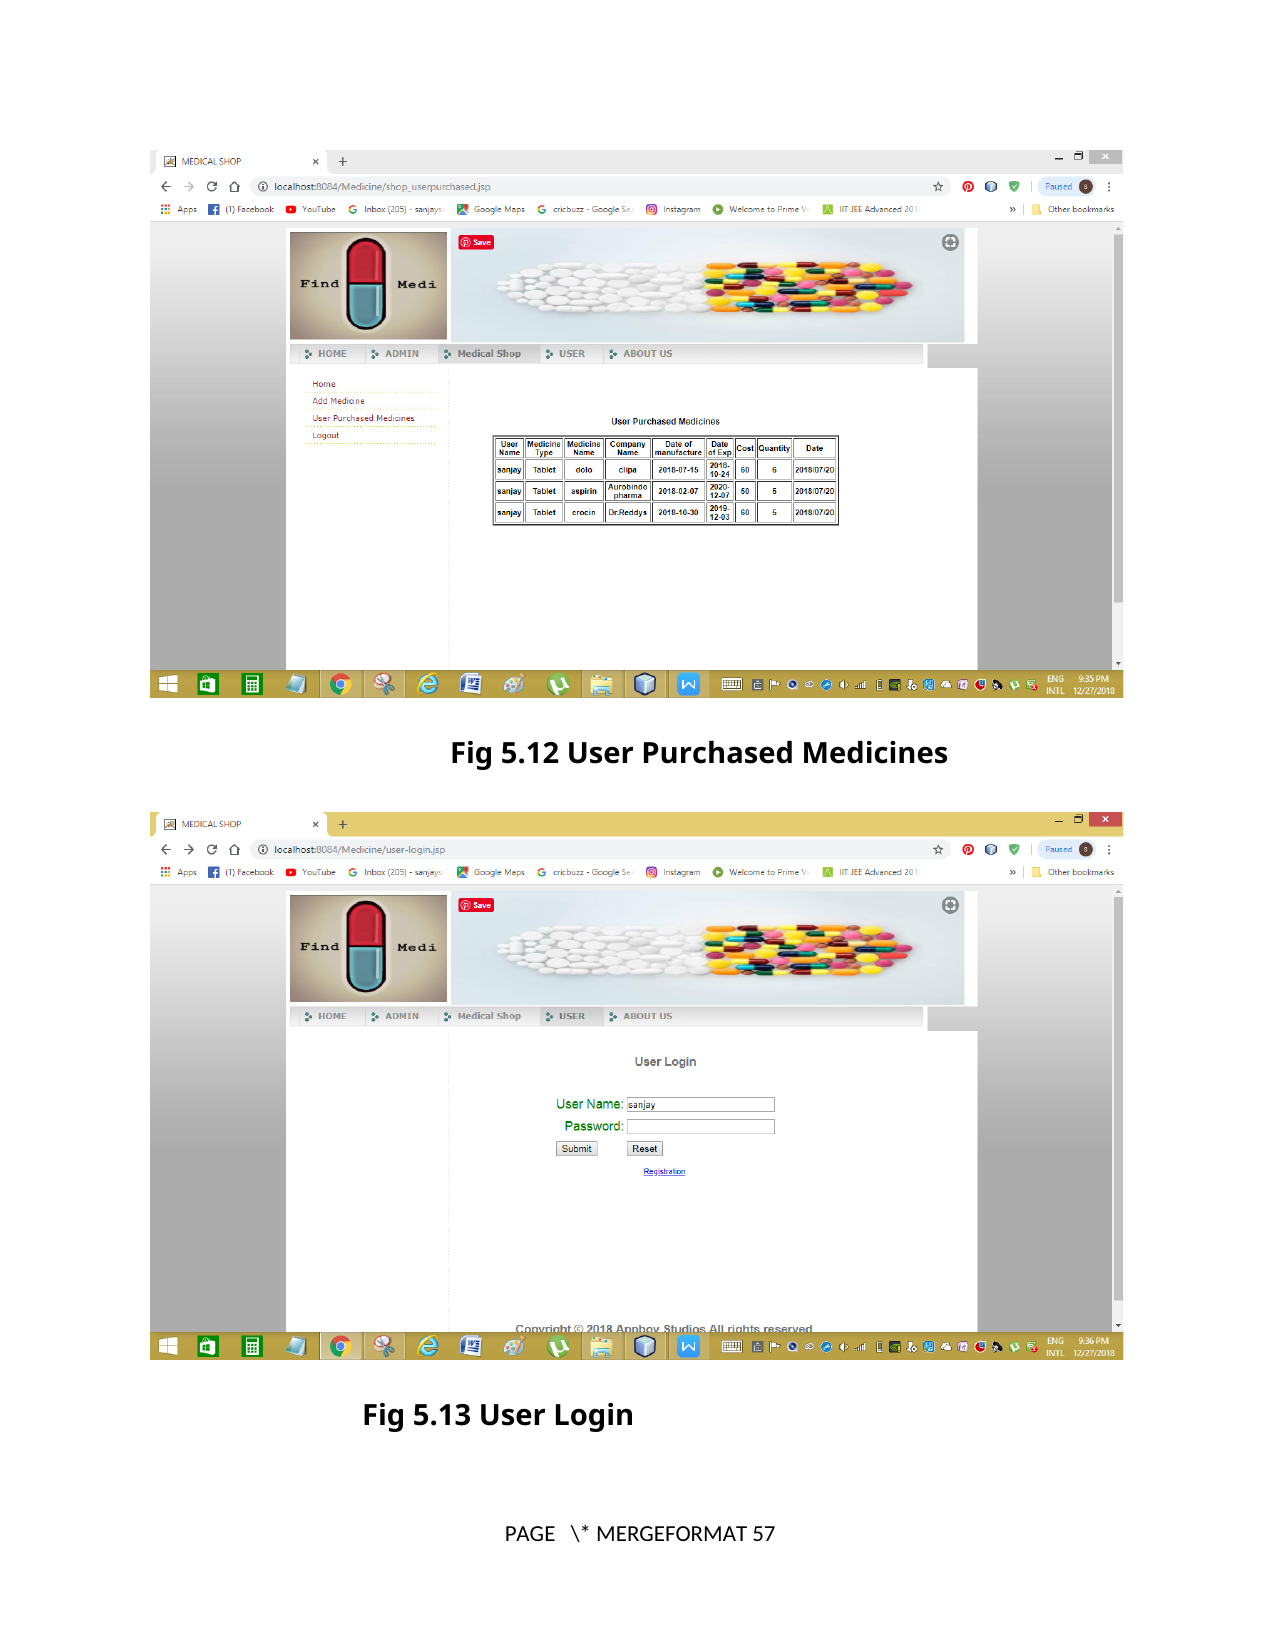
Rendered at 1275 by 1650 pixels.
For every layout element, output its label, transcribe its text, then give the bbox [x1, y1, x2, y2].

text Fig 5.13 User Login [150, 1394, 1125, 1434]
text Fig 5.12 User Purchased Medicines [375, 732, 1125, 772]
picture [150, 150, 1124, 698]
picture [150, 812, 1124, 1360]
